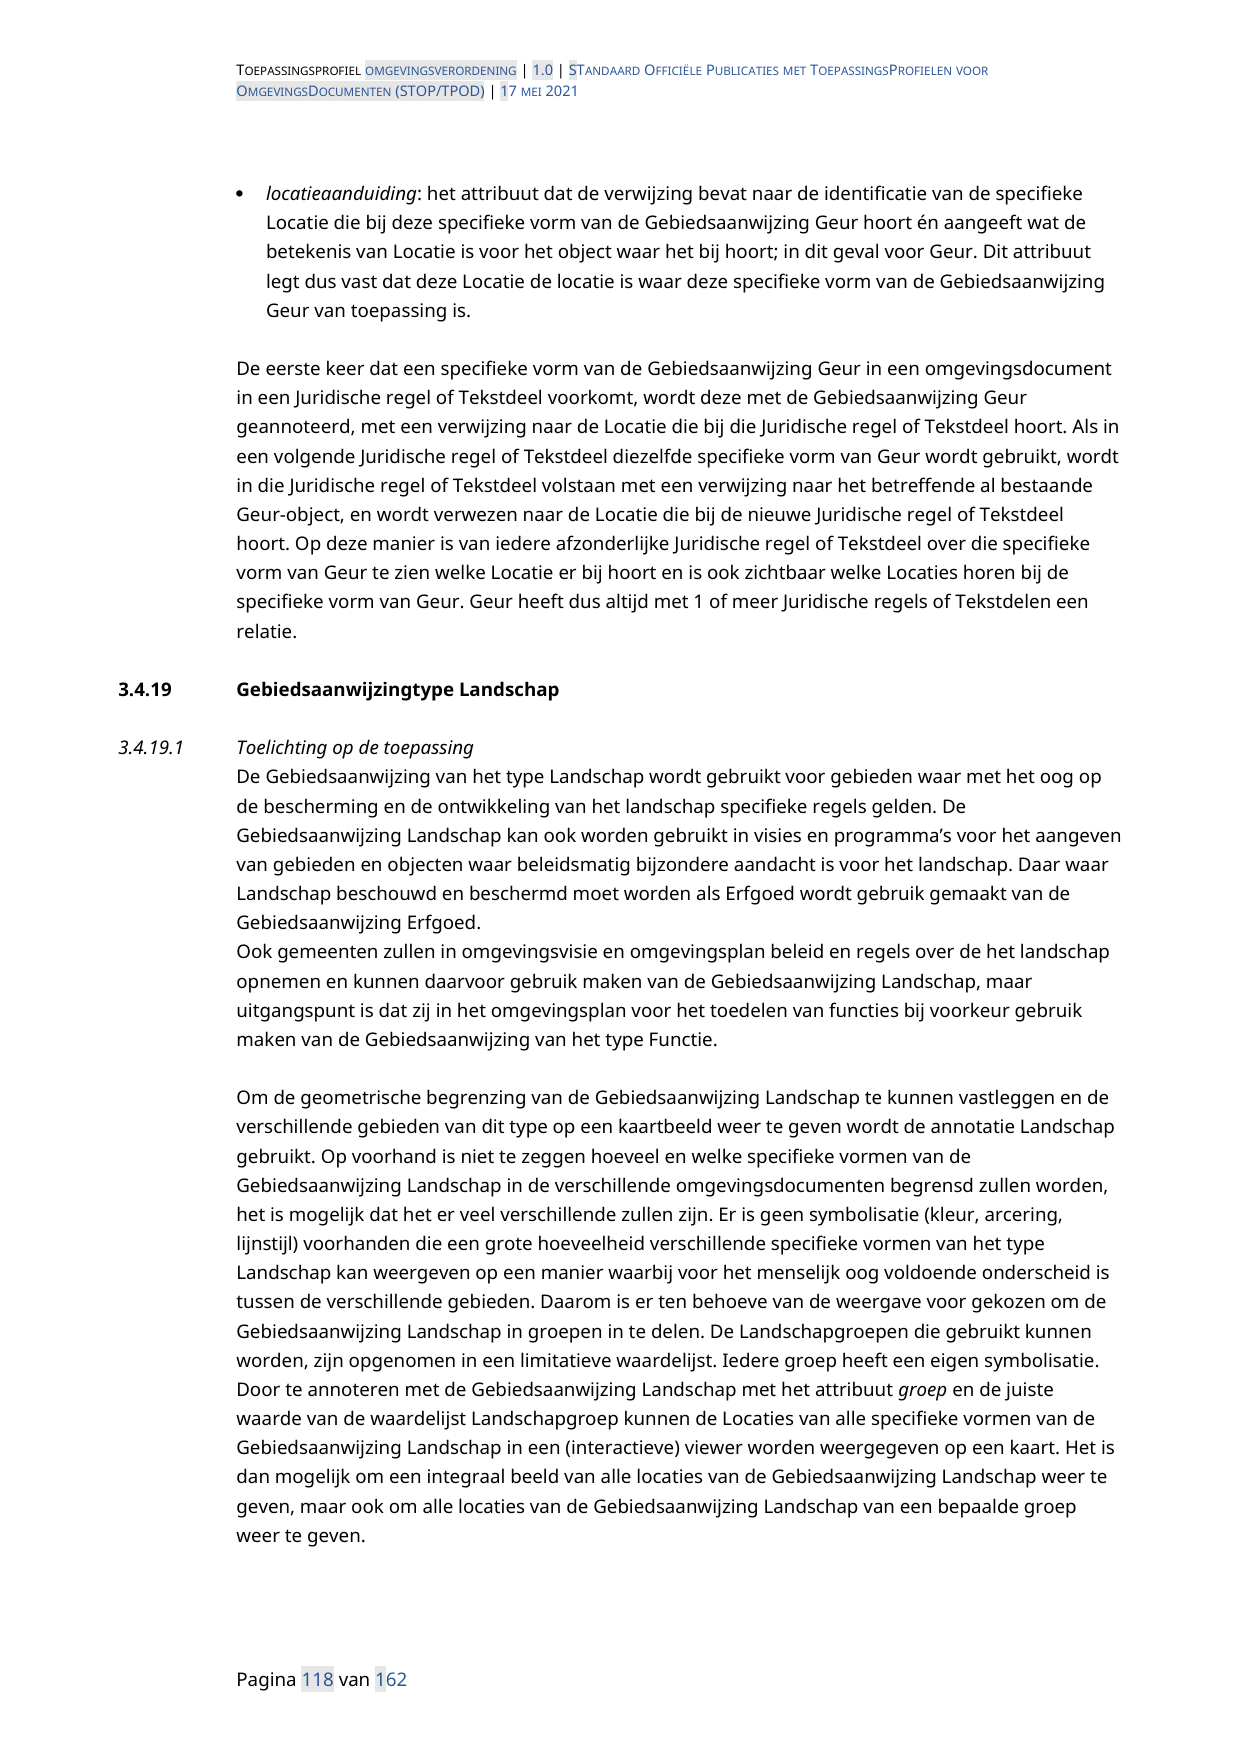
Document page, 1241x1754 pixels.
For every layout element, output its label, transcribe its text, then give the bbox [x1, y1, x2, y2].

text De Gebiedsaanwijzing van het type Landschap wordt gebruikt voor gebieden waar met het oog op de bescherming en de ontwikkeling van het landschap specifieke regels gelden. De Gebiedsaanwijzing Landschap kan ook worden gebruikt in visies en programma’s voor het aangeven van gebieden en objecten waar beleidsmatig bijzondere aandacht is voor het landschap. Daar waar Landschap beschouwd en beschermd moet worden als Erfgoed wordt gebruik gemaakt van de Gebiedsaanwijzing Erfgoed. [236, 761, 1122, 936]
text locatieaanduiding: het attribuut dat de verwijzing bevat naar de identificatie van de specifieke Locatie die bij deze specifieke vorm van de Gebiedsaanwijzing Geur hoort én aangeeft wat de betekenis van Locatie is voor het object waar het bij hoort; in dit geval voor Geur. Dit attribuut legt dus vast dat deze Locatie de locatie is waar deze specifieke vorm van de Gebiedsaanwijzing Geur van toepassing is. [236, 177, 1122, 323]
text Ook gemeenten zullen in omgevingsvisie en omgevingsplan beleid en regels over de het landschap opnemen en kunnen daarvoor gebruik maken van de Gebiedsaanwijzing Landschap, maar uitgangspunt is dat zij in het omgevingsplan voor het toedelen van functies bij voorkeur gebruik maken van de Gebiedsaanwijzing van het type Functie. [236, 936, 1122, 1052]
subtitle Toelichting op de toepassing [118, 731, 1122, 761]
text De eerste keer dat een specifieke vorm van de Gebiedsaanwijzing Geur in een omgevingsdocument in een Juridische regel of Tekstdeel voorkomt, wordt deze met de Gebiedsaanwijzing Geur geannoteerd, met een verwijzing naar de Locatie die bij die Juridische regel of Tekstdeel hoort. Als in een volgende Juridische regel of Tekstdeel diezelfde specifieke vorm van Geur wordt gebruikt, wordt in die Juridische regel of Tekstdeel volstaan met een verwijzing naar het betreffende al bestaande Geur-object, en wordt verwezen naar de Locatie die bij de nieuwe Juridische regel of Tekstdeel hoort. Op deze manier is van iedere afzonderlijke Juridische regel of Tekstdeel over die specifieke vorm van Geur te zien welke Locatie er bij hoort en is ook zichtbaar welke Locaties horen bij de specifieke vorm van Geur. Geur heeft dus altijd met 1 of meer Juridische regels of Tekstdelen een relatie. [236, 352, 1122, 644]
subtitle Gebiedsaanwijzingtype Landschap [118, 673, 1122, 702]
text Om de geometrische begrenzing van de Gebiedsaanwijzing Landschap te kunnen vastleggen en de verschillende gebieden van dit type op een kaartbeeld weer te geven wordt de annotatie Landschap gebruikt. Op voorhand is niet te zeggen hoeveel en welke specifieke vormen van de Gebiedsaanwijzing Landschap in de verschillende omgevingsdocumenten begrensd zullen worden, het is mogelijk dat het er veel verschillende zullen zijn. Er is geen symbolisatie (kleur, arcering, lijnstijl) voorhanden die een grote hoeveelheid verschillende specifieke vormen van het type Landschap kan weergeven op een manier waarbij voor het menselijk oog voldoende onderscheid is tussen de verschillende gebieden. Daarom is er ten behoeve van de weergave voor gekozen om de Gebiedsaanwijzing Landschap in groepen in te delen. De Landschapgroepen die gebruikt kunnen worden, zijn opgenomen in een limitatieve waardelijst. Iedere groep heeft een eigen symbolisatie. Door te annoteren met de Gebiedsaanwijzing Landschap met het attribuut groep en de juiste waarde van de waardelijst Landschapgroep kunnen de Locaties van alle specifieke vormen van de Gebiedsaanwijzing Landschap in een (interactieve) viewer worden weergegeven op een kaart. Het is dan mogelijk om een integraal beeld van alle locaties van de Gebiedsaanwijzing Landschap weer te geven, maar ook om alle locaties van de Gebiedsaanwijzing Landschap van een bepaalde groep weer te geven. [236, 1081, 1122, 1548]
